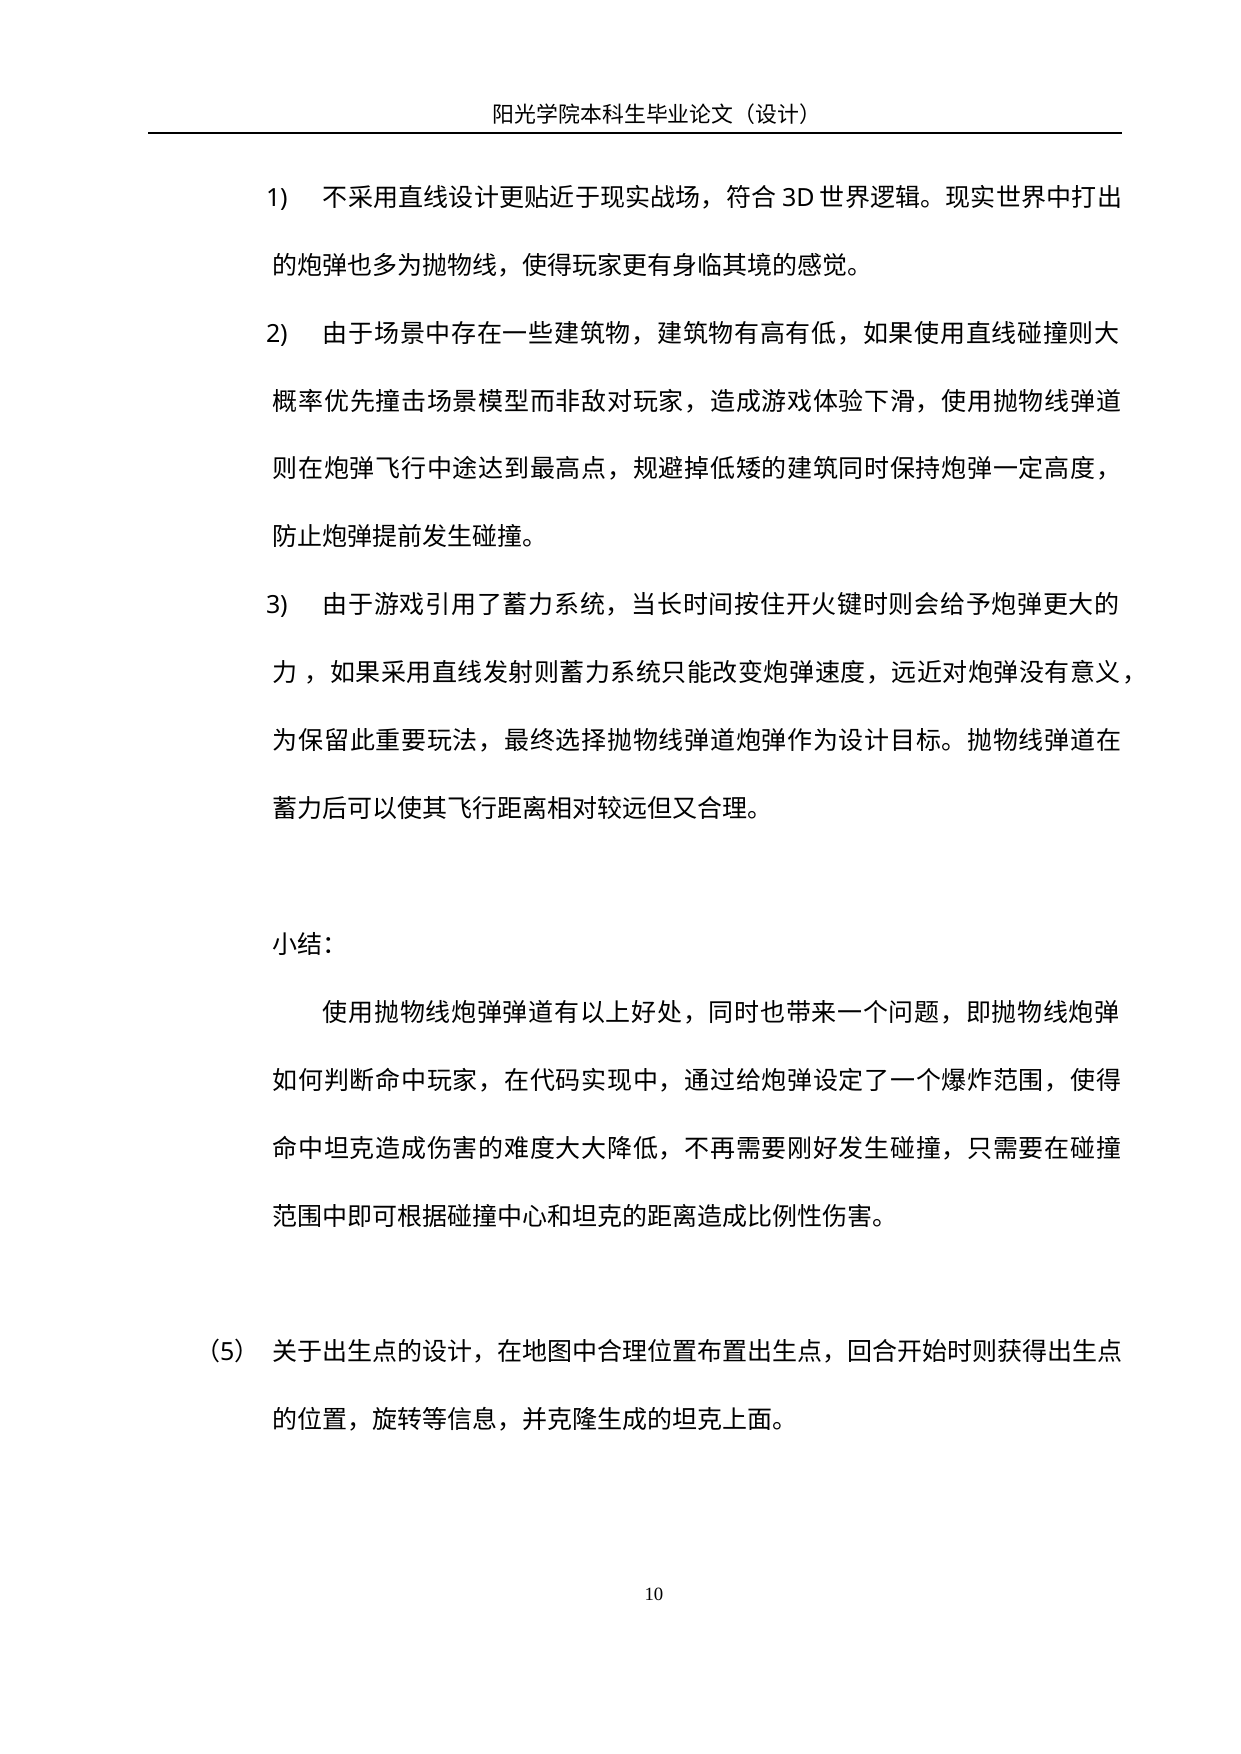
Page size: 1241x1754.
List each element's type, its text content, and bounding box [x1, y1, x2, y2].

list 小结： [273, 908, 1122, 976]
list 由于场景中存在一些建筑物，建筑物有高有低，如果使用直线碰撞则大概率优先撞击场景模型而非敌对玩家，造成游戏体验下滑，使用抛物线弹道则在炮弹飞行中途达到最高点，规避掉低矮的建筑同时保持炮弹一定高度，防止炮弹提前发生碰撞。 [266, 297, 1122, 569]
list 由于游戏引用了蓄力系统，当长时间按住开火键时则会给予炮弹更大的力 ，如果采用直线发射则蓄力系统只能改变炮弹速度，远近对炮弹没有意义，为保留此重要玩法，最终选择抛物线弹道炮弹作为设计目标。抛物线弹道在蓄力后可以使其飞行距离相对较远但又合理。 [266, 569, 1122, 841]
list 不采用直线设计更贴近于现实战场，符合3D世界逻辑。现实世界中打出的炮弹也多为抛物线，使得玩家更有身临其境的感觉。 [266, 161, 1122, 297]
list 关于出生点的设计，在地图中合理位置布置出生点，回合开始时则获得出生点的位置，旋转等信息，并克隆生成的坦克上面。 [195, 1316, 1122, 1452]
list 使用抛物线炮弹弹道有以上好处，同时也带来一个问题，即抛物线炮弹如何判断命中玩家，在代码实现中，通过给炮弹设定了一个爆炸范围，使得命中坦克造成伤害的难度大大降低，不再需要刚好发生碰撞，只需要在碰撞范围中即可根据碰撞中心和坦克的距离造成比例性伤害。 [273, 976, 1122, 1248]
